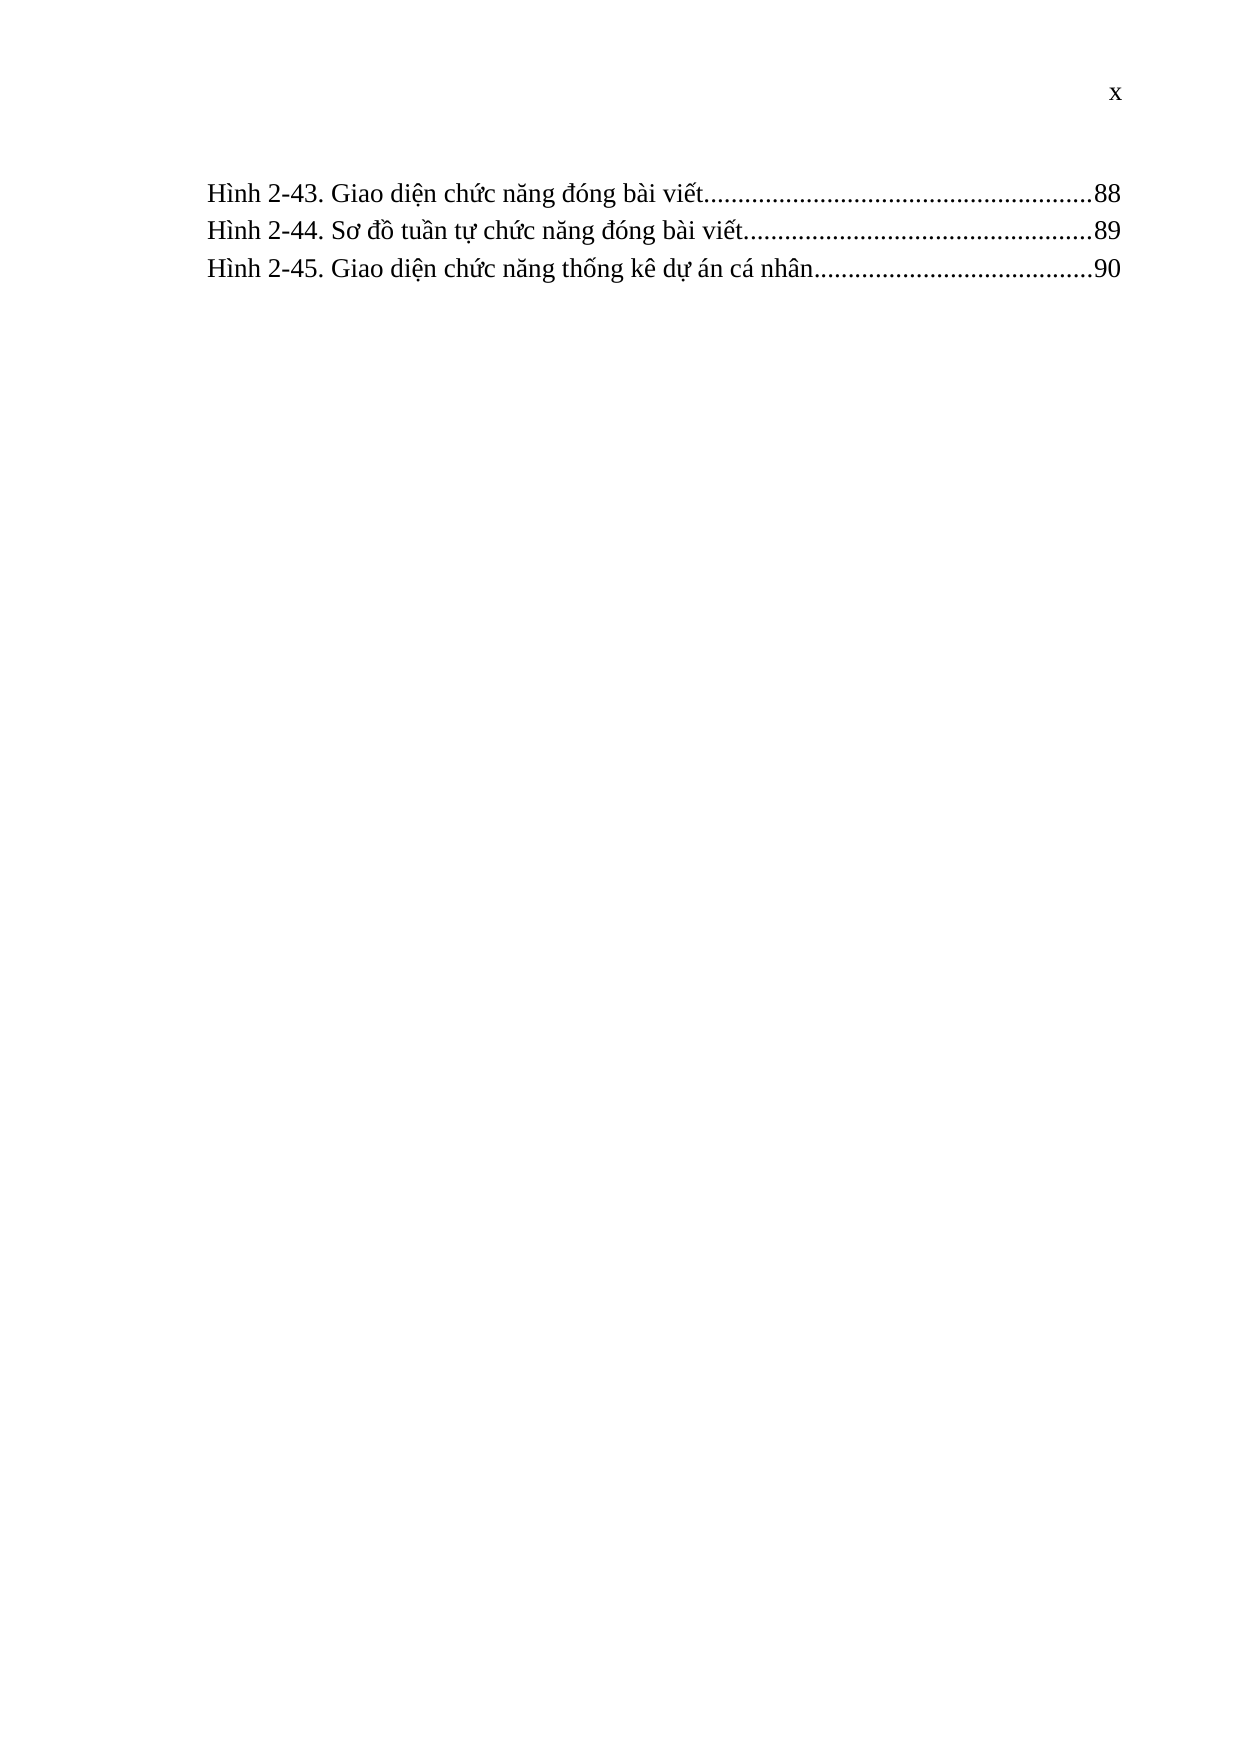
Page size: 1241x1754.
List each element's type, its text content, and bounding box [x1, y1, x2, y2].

text Hình 2-43. Giao diện chức năng đóng bài viết. 88 [207, 177, 1122, 208]
text Hình 2-45. Giao diện chức năng thống kê dự án cá nhân 90 [207, 252, 1122, 283]
text Hình 2-44. Sơ đồ tuần tự chức năng đóng bài viết. 89 [207, 214, 1122, 246]
